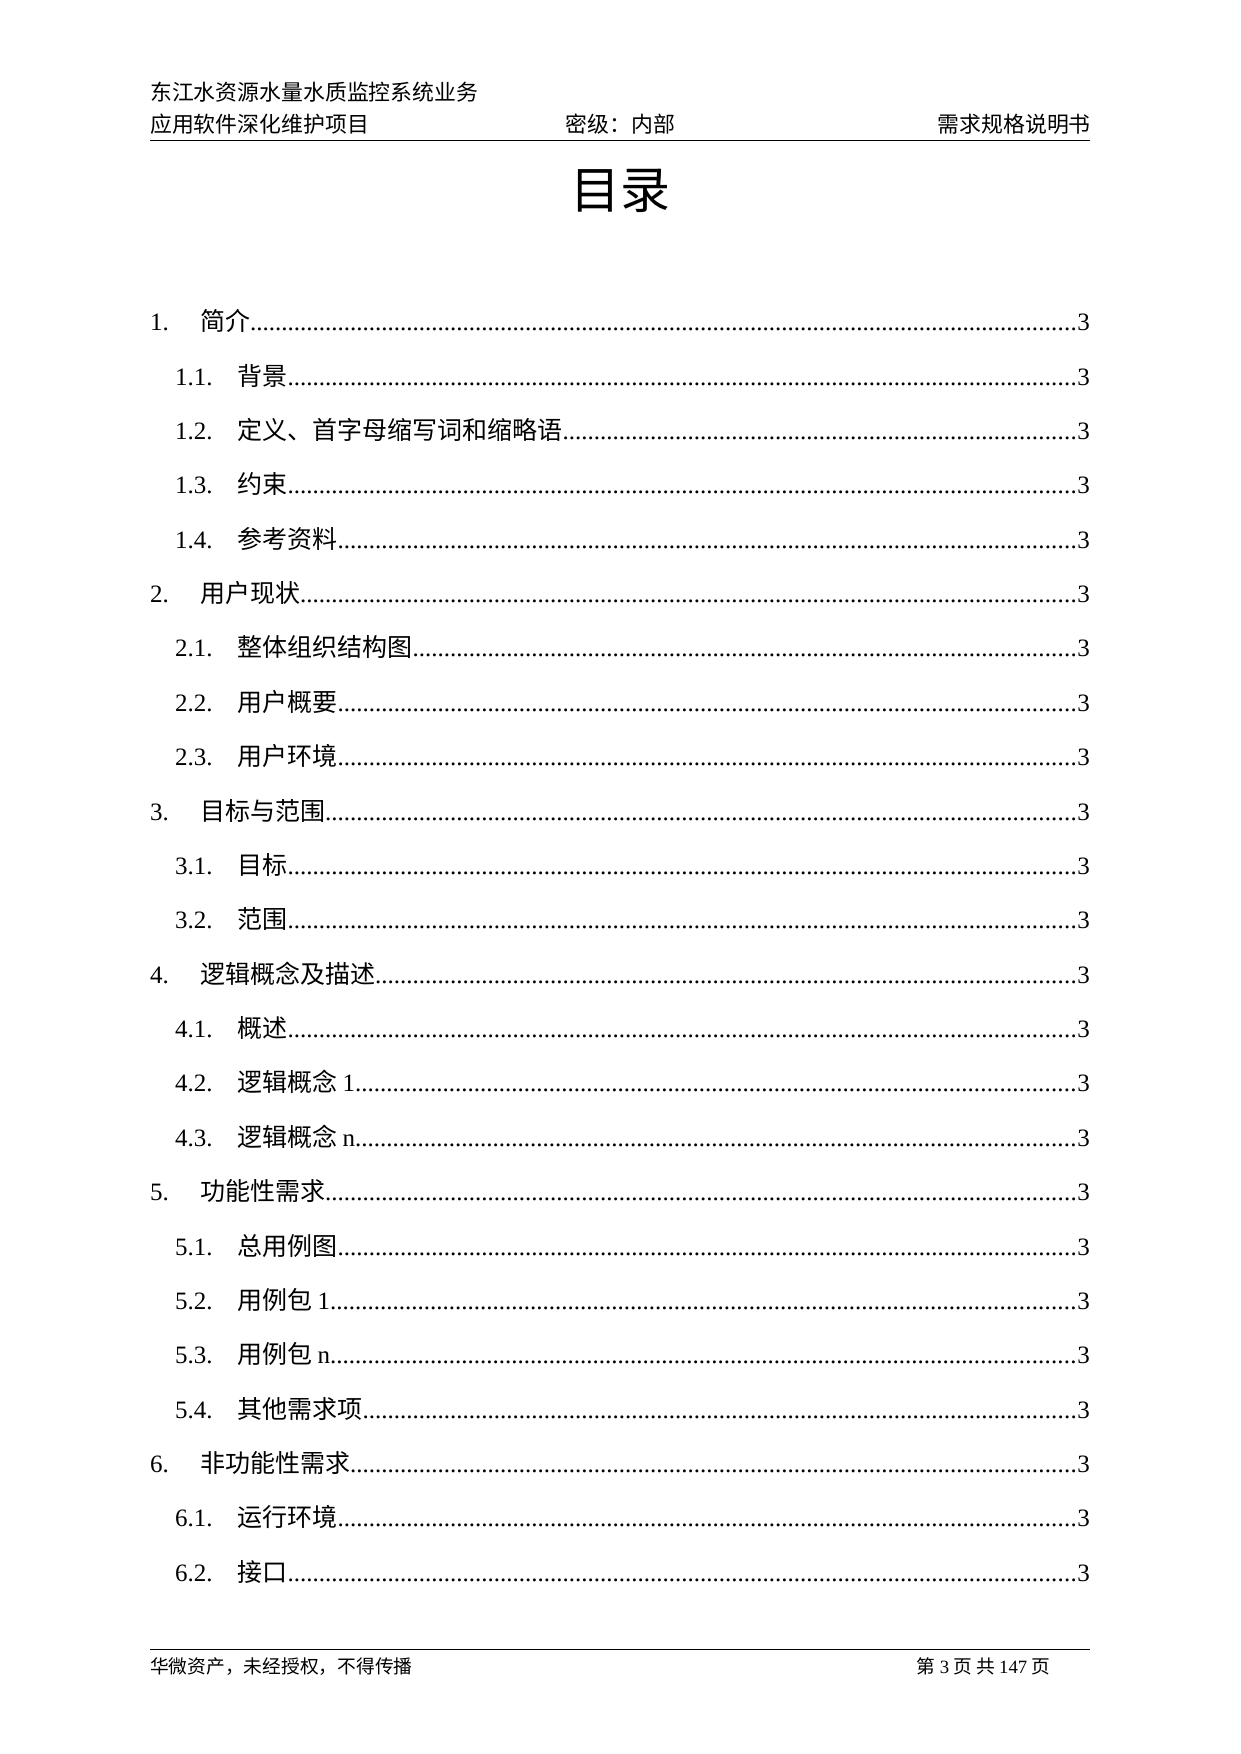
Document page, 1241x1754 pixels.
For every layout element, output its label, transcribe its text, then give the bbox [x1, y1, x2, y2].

text 5.3. 用例包n 3 [175, 1335, 1090, 1371]
text 2.2. 用户概要 3 [175, 682, 1090, 718]
text 2.3. 用户环境 3 [175, 737, 1090, 773]
text 2.1. 整体组织结构图 3 [175, 628, 1090, 664]
text 6.2. 接口 3 [175, 1552, 1090, 1588]
text 1. 简介 3 [150, 302, 1090, 338]
text 1.2. 定义、首字母缩写词和缩略语 3 [175, 410, 1090, 447]
text 3.2. 范围 3 [175, 900, 1090, 936]
text 1.3. 约束 3 [175, 465, 1090, 501]
text 4.3. 逻辑概念n 3 [175, 1117, 1090, 1153]
text 5. 功能性需求 3 [150, 1172, 1090, 1208]
text 1.1. 背景 3 [175, 356, 1090, 392]
text 4.2. 逻辑概念1 3 [175, 1063, 1090, 1099]
text 4. 逻辑概念及描述 3 [150, 954, 1090, 990]
text 3.1. 目标 3 [175, 845, 1090, 882]
text 6. 非功能性需求 3 [150, 1443, 1090, 1480]
text 4.1. 概述 3 [175, 1008, 1090, 1045]
text 3. 目标与范围 3 [150, 791, 1090, 827]
text 5.4. 其他需求项 3 [175, 1389, 1090, 1425]
text 6.1. 运行环境 3 [175, 1498, 1090, 1534]
text 5.2. 用例包1 3 [175, 1280, 1090, 1317]
text 目录 [150, 150, 1090, 222]
text 2. 用户现状 3 [150, 573, 1090, 610]
text 1.4. 参考资料 3 [175, 519, 1090, 555]
text 5.1. 总用例图 3 [175, 1226, 1090, 1262]
